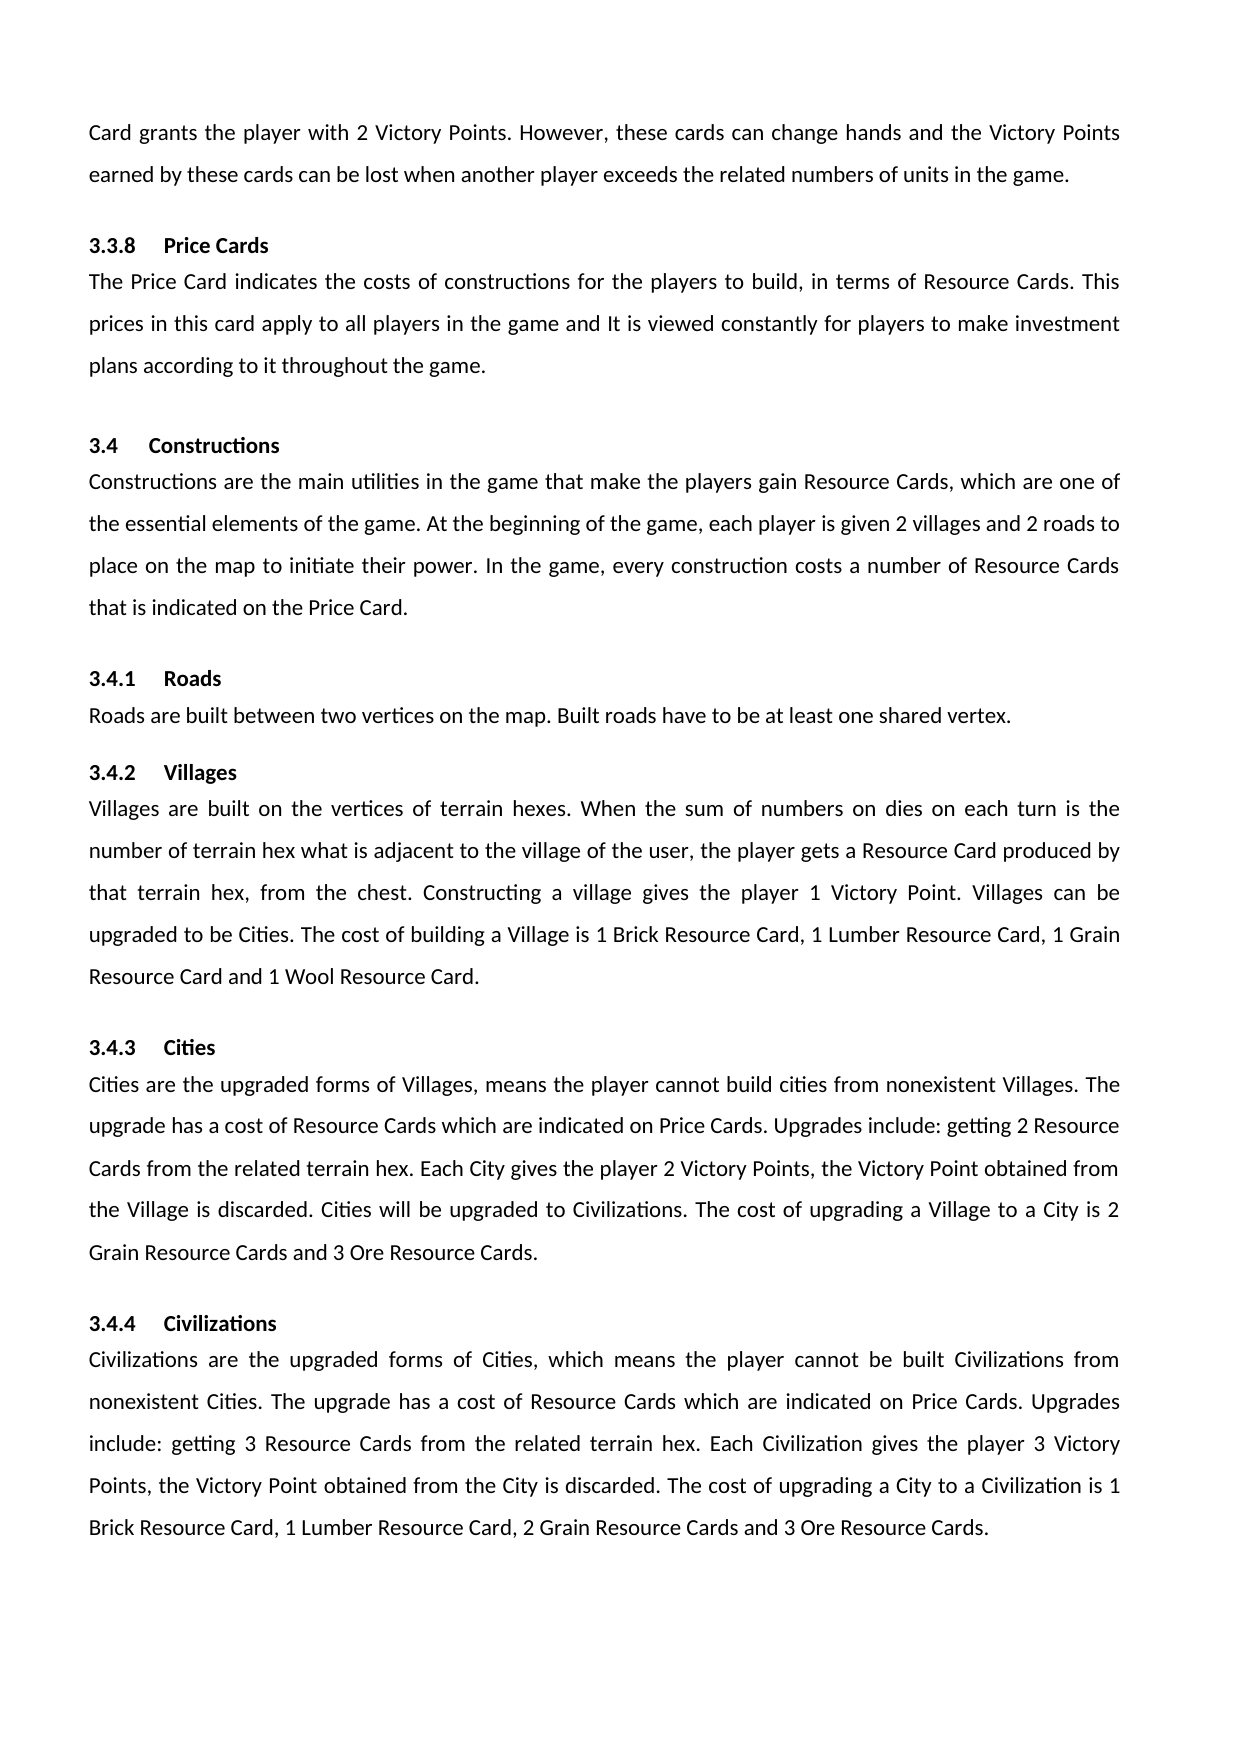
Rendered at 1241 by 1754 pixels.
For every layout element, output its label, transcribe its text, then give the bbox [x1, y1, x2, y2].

text Constructions are the main utilities in the game that make the players gain Resource Cards, which are one of the essential elements of the game. At the beginning of the game, each player is given 2 villages and 2 roads to place on the map to initiate their power. In the game, every construction costs a number of Resource Cards that is indicated on the Price Card. [88, 467, 1122, 621]
text The Price Card indicates the costs of constructions for the players to build, in terms of Resource Cards. This prices in this card apply to all players in the game and It is viewed constantly for players to make investment plans according to it throughout the game. [88, 267, 1122, 379]
subtitle 3.3.8 Price Cards [88, 231, 1122, 259]
text Cities are the upgraded forms of Villages, means the player cannot build cities from nonexistent Villages. The upgrade has a cost of Resource Cards which are indicated on Price Cards. Upgrades include: getting 2 Resource Cards from the related terrain hex. Each City gives the player 2 Victory Points, the Victory Point obtained from the Village is discarded. Cities will be upgraded to Civilizations. The cost of upgrading a Village to a City is 2 Grain Resource Cards and 3 Ore Resource Cards. [88, 1070, 1122, 1266]
text Roads are built between two vertices on the map. Built roads have to be at least one shared vertex. [88, 701, 1122, 729]
text Villages are built on the vertices of terrain hexes. When the sum of numbers on dies on each turn is the number of terrain hex what is adjacent to the village of the user, the player gets a Resource Card produced by that terrain hex, from the chest. Constructing a village gives the player 1 Victory Point. Villages can be upgraded to be Cities. The cost of building a Village is 1 Brick Resource Card, 1 Lumber Resource Card, 1 Grain Resource Card and 1 Wool Resource Card. [88, 794, 1122, 990]
subtitle 3.4.3 Cities [88, 1033, 1122, 1061]
subtitle 3.4.4 Civilizations [88, 1309, 1122, 1337]
subtitle 3.4 Constructions [88, 431, 1122, 459]
subtitle 3.4.1 Roads [88, 664, 1122, 692]
subtitle 3.4.2 Villages [88, 758, 1122, 786]
text Civilizations are the upgraded forms of Cities, which means the player cannot be built Civilizations from nonexistent Cities. The upgrade has a cost of Resource Cards which are indicated on Price Cards. Upgrades include: getting 3 Resource Cards from the related terrain hex. Each Civilization gives the player 3 Victory Points, the Victory Point obtained from the City is discarded. The cost of upgrading a City to a Civilization is 1 Brick Resource Card, 1 Lumber Resource Card, 2 Grain Resource Cards and 3 Ore Resource Cards. [88, 1345, 1122, 1541]
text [88, 118, 1122, 188]
